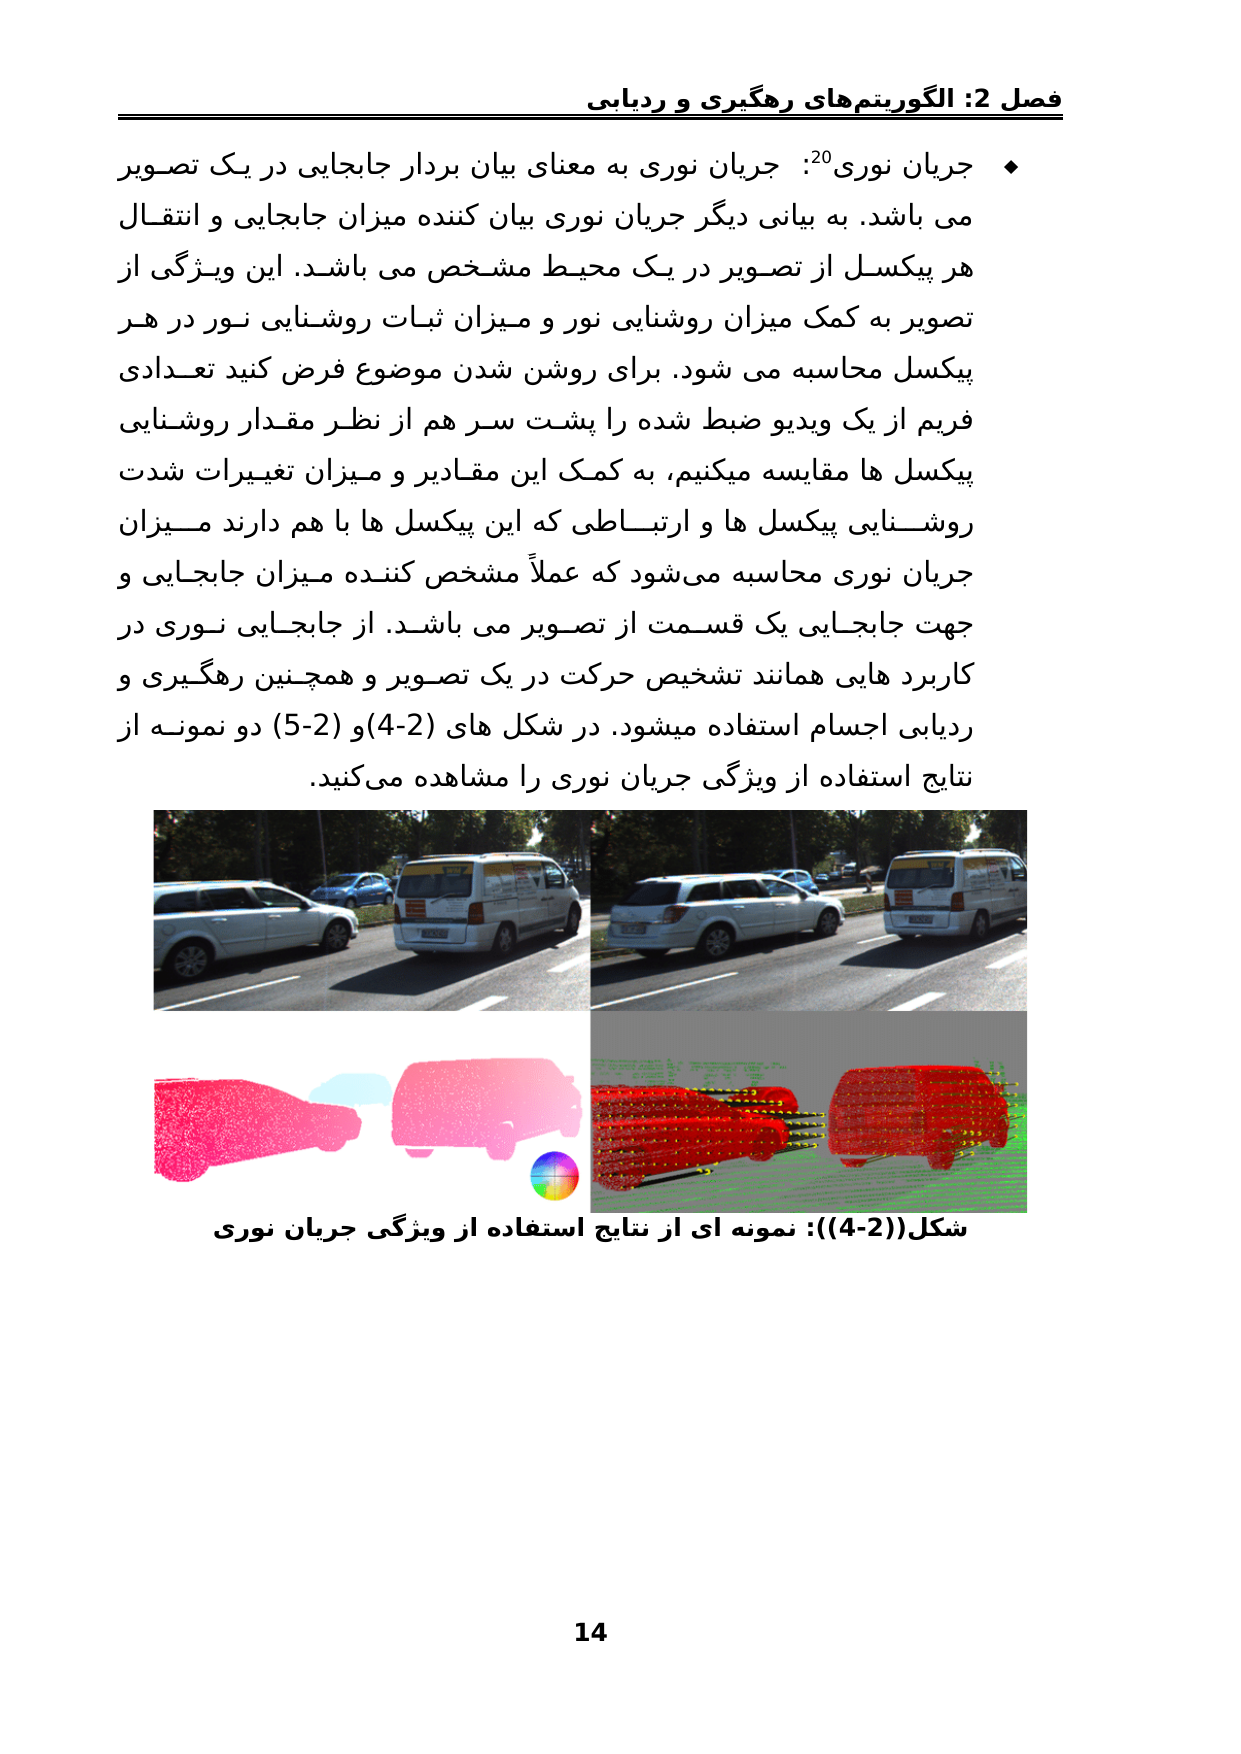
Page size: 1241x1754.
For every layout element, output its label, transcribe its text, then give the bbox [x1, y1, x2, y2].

picture [153, 810, 1028, 1213]
text شکل((2-4)): نمونه ای از نتایج استفاده از ویژگی جریان نوری [118, 1213, 1063, 1242]
text جریان نوری20: جریان نوری به معنای بیان بردار جابجایی در یک تصویر می باشد. به بیانی دیگر جریان نوری بیان کننده میزان جابجایی و انتقال هر پیکسل از تصویر در یک محیط مشخص می باشد. این ویژگی از تصویر به کمک میزان روشنایی نور و میزان ثبات روشنایی نور در هر پیکسل محاسبه می شود. برای روشن شدن موضوع فرض کنید تعدادی فریم از یک ویدیو ضبط شده را پشت سر هم از نظر مقدار روشنایی پیکسل ها مقایسه میکنیم، به کمک این مقادیر و میزان تغییرات شدت روشنایی پیکسل ها و ارتباطی که این پیکسل ها با هم دارند میزان جریان نوری محاسبه می‌شود که عملاً مشخص کننده میزان جابجایی و جهت جابجایی یک قسمت از تصویر می باشد. از جابجایی نوری در کاربرد هایی همانند تشخیص حرکت در یک تصویر و همچنین رهگیری و ردیابی اجسام استفاده میشود. در شکل های (2-4)و (2-5) دو نمونه از نتایج استفاده از ویژگی جریان نوری را مشاهده می‌کنید. [118, 148, 1004, 793]
